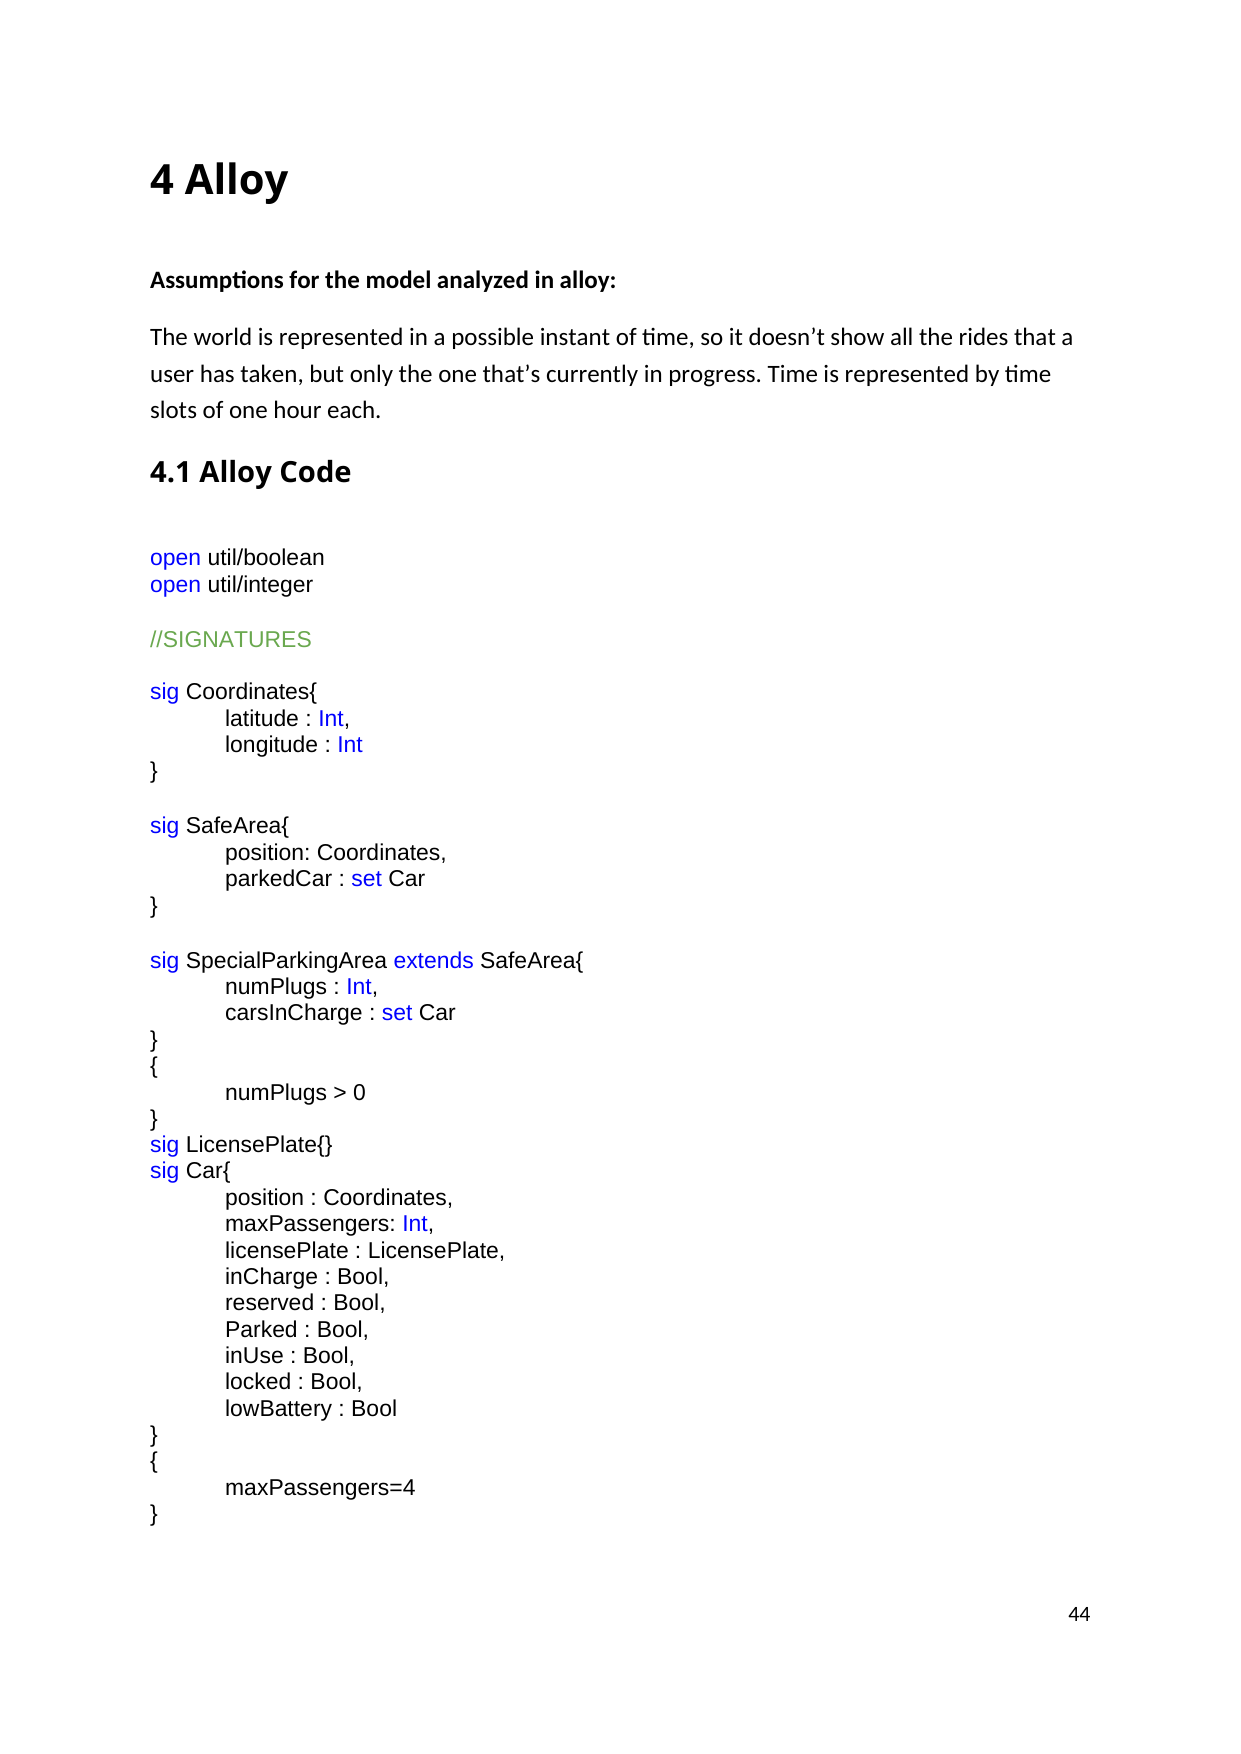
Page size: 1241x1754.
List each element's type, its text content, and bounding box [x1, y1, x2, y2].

text sig LicensePlate{} [150, 1131, 1090, 1157]
text { [150, 1447, 1090, 1474]
text maxPassengers=4 [150, 1474, 1090, 1500]
text sig SpecialParkingArea extends SafeArea{ [150, 947, 1090, 973]
text locked : Bool, [150, 1368, 1090, 1395]
subtitle 4 Alloy [150, 150, 1090, 207]
text } [150, 1421, 1090, 1447]
subtitle 4.1 Alloy Code [150, 452, 1090, 491]
text sig Car{ [150, 1157, 1090, 1184]
text lowBattery : Bool [150, 1395, 1090, 1421]
text position: Coordinates, [150, 839, 1090, 865]
text numPlugs > 0 [150, 1078, 1090, 1105]
text { [150, 1052, 1090, 1078]
text numPlugs : Int, [150, 973, 1090, 999]
text latitude : Int, [150, 705, 1090, 731]
text open util/integer [150, 571, 1090, 597]
text maxPassengers: Int, [150, 1210, 1090, 1237]
text } [150, 892, 1090, 918]
text open util/boolean [150, 544, 1090, 571]
text inUse : Bool, [150, 1342, 1090, 1368]
text sig SafeArea{ [150, 812, 1090, 839]
text reserved : Bool, [150, 1289, 1090, 1316]
text position : Coordinates, [150, 1184, 1090, 1210]
text } [150, 1500, 1090, 1526]
text parkedCar : set Car [150, 865, 1090, 892]
text licensePlate : LicensePlate, [150, 1237, 1090, 1263]
text inCharge : Bool, [150, 1263, 1090, 1289]
text carsInCharge : set Car [150, 999, 1090, 1026]
text longitude : Int [150, 731, 1090, 757]
text Parked : Bool, [150, 1316, 1090, 1342]
text Assumptions for the model analyzed in alloy: [150, 264, 1090, 294]
text } [150, 757, 1090, 784]
text The world is represented in a possible instant of time, so it doesn’t show all the rides that a user has taken, but only the one that’s currently in progress. Time is represented by time slots of one hour each. [150, 321, 1090, 425]
text sig Coordinates{ [150, 678, 1090, 705]
text } [150, 1105, 1090, 1131]
text //SIGNATURES [150, 626, 1090, 652]
text } [150, 1026, 1090, 1052]
